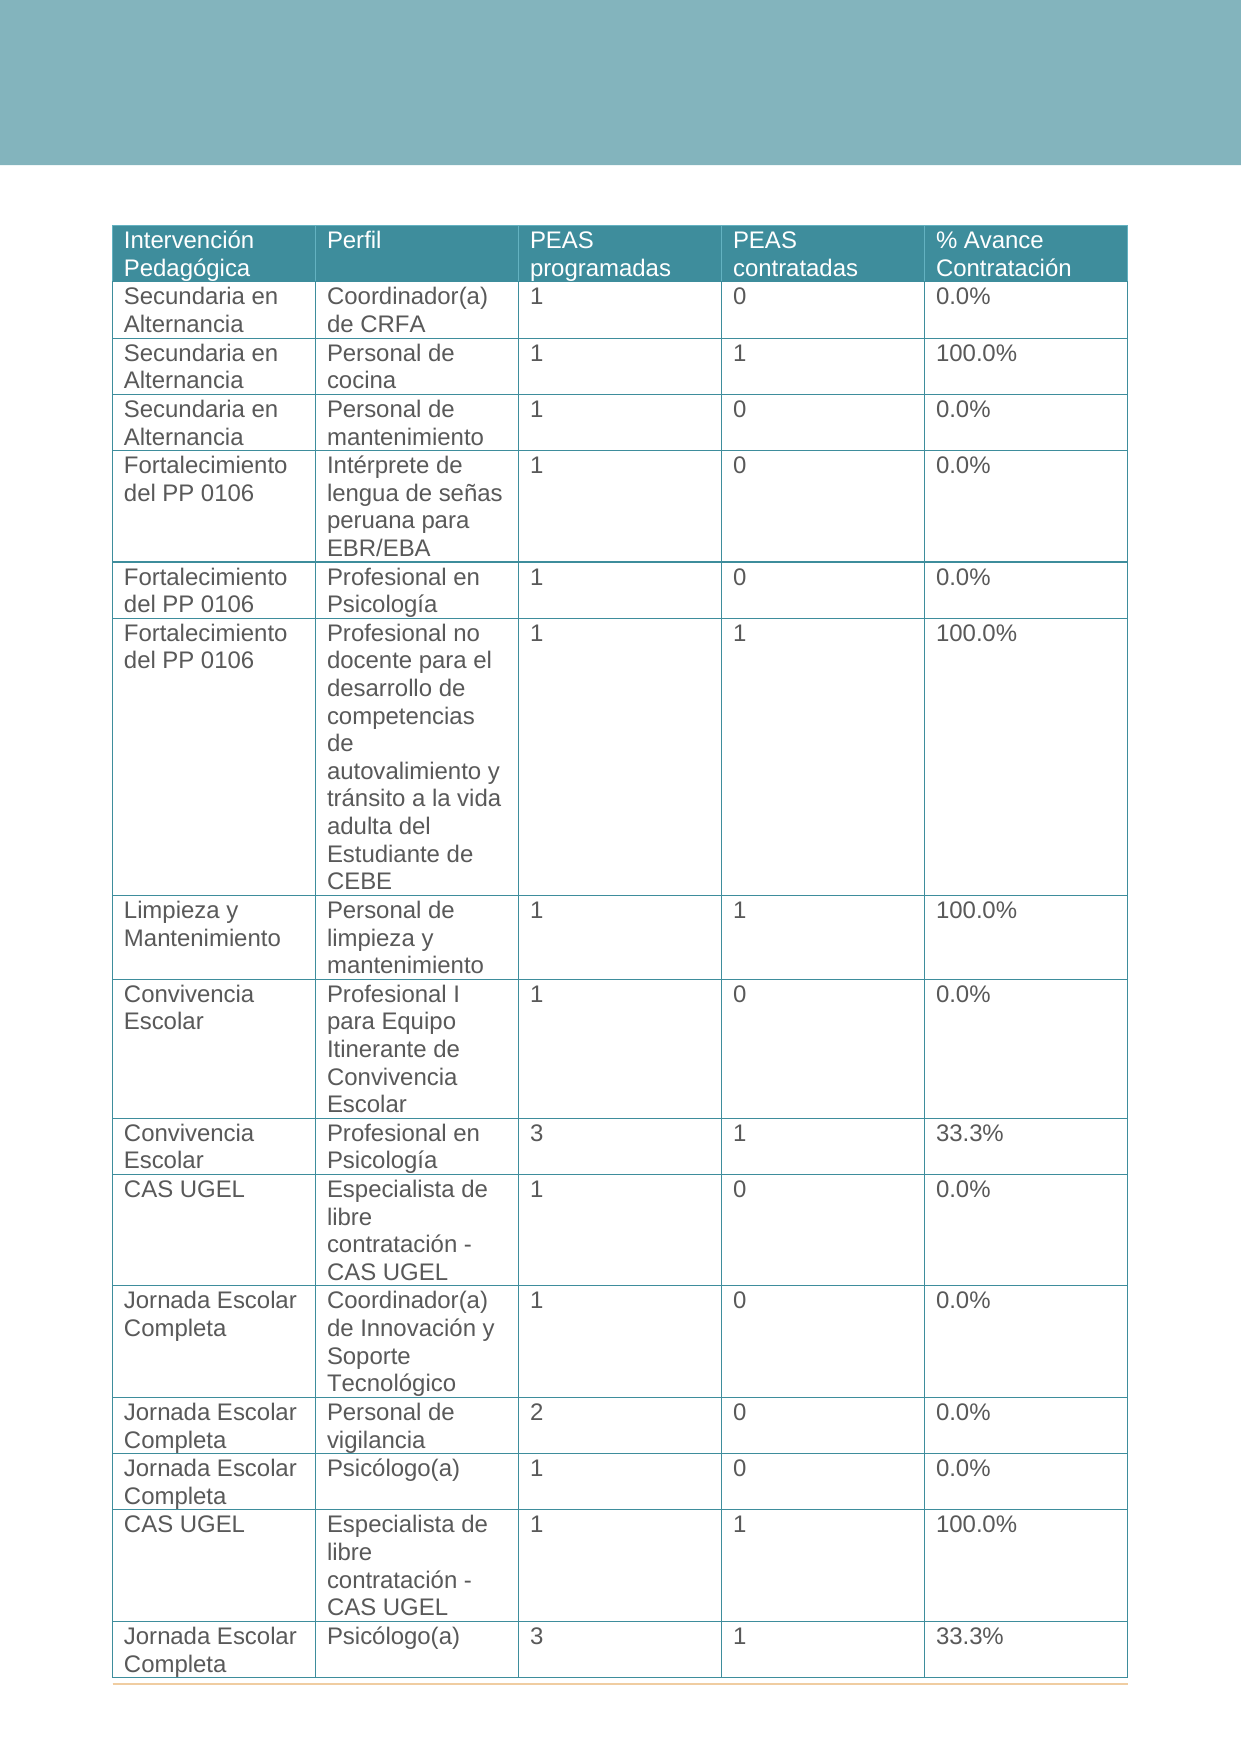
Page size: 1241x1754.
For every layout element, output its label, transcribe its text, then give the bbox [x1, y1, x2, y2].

table_cell 33.3% [925, 1622, 1127, 1677]
table_cell Psicólogo(a) [316, 1454, 518, 1509]
table_cell 1 [519, 395, 721, 450]
table_cell 0.0% [925, 451, 1127, 561]
table_cell Fortalecimiento del PP 0106 [113, 563, 315, 618]
table_cell Jornada Escolar Completa [113, 1398, 315, 1453]
table_cell Secundaria en Alternancia [113, 395, 315, 450]
table_cell Convivencia Escolar [113, 1119, 315, 1174]
table_header % Avance Contratación [925, 226, 1127, 281]
table_cell 0 [722, 1286, 924, 1397]
table_cell 0.0% [925, 1454, 1127, 1509]
table_cell Jornada Escolar Completa [113, 1622, 315, 1677]
table_cell 0.0% [925, 980, 1127, 1118]
table_cell Secundaria en Alternancia [113, 282, 315, 337]
table_cell Fortalecimiento del PP 0106 [113, 619, 315, 895]
table_cell Psicólogo(a) [316, 1622, 518, 1677]
table_cell 100.0% [925, 896, 1127, 979]
table_cell 0 [722, 282, 924, 337]
table_cell 1 [722, 619, 924, 895]
table_cell Secundaria en Alternancia [113, 339, 315, 394]
table_cell 0 [722, 563, 924, 618]
table_header Perfil [316, 226, 518, 281]
table_cell 1 [519, 1454, 721, 1509]
table_cell 33.3% [925, 1119, 1127, 1174]
table_cell 100.0% [925, 1510, 1127, 1621]
table_cell 1 [519, 282, 721, 337]
table_cell 0.0% [925, 1286, 1127, 1397]
table_cell Personal de vigilancia [316, 1398, 518, 1453]
table_cell 0.0% [925, 395, 1127, 450]
table_cell 100.0% [925, 619, 1127, 895]
table_header PEAS contratadas [722, 226, 924, 281]
table_cell Convivencia Escolar [113, 980, 315, 1118]
table_cell 0 [722, 395, 924, 450]
table_cell Intérprete de lengua de señas peruana para EBR/EBA [316, 451, 518, 561]
table_cell Personal de cocina [316, 339, 518, 394]
table_cell Profesional en Psicología [316, 563, 518, 618]
table_cell 1 [519, 1510, 721, 1621]
table_cell Especialista de libre contratación - CAS UGEL [316, 1510, 518, 1621]
table_cell 3 [519, 1119, 721, 1174]
table_cell 0.0% [925, 563, 1127, 618]
table_cell 100.0% [925, 339, 1127, 394]
table_cell 1 [519, 1286, 721, 1397]
table_cell 0 [722, 1175, 924, 1285]
table_cell 1 [519, 619, 721, 895]
table_cell 1 [722, 1622, 924, 1677]
table_cell 3 [519, 1622, 721, 1677]
table_cell 1 [519, 980, 721, 1118]
table_cell Profesional I para Equipo Itinerante de Convivencia Escolar [316, 980, 518, 1118]
table_cell 1 [722, 1119, 924, 1174]
table_cell Personal de limpieza y mantenimiento [316, 896, 518, 979]
table_cell 0 [722, 1398, 924, 1453]
table_cell 0 [722, 451, 924, 561]
table_cell Profesional en Psicología [316, 1119, 518, 1174]
table_cell 1 [519, 339, 721, 394]
table_cell 1 [722, 339, 924, 394]
table_cell Jornada Escolar Completa [113, 1454, 315, 1509]
table_cell Fortalecimiento del PP 0106 [113, 451, 315, 561]
table_cell 1 [722, 1510, 924, 1621]
table_cell Especialista de libre contratación - CAS UGEL [316, 1175, 518, 1285]
table_cell Jornada Escolar Completa [113, 1286, 315, 1397]
table_cell 0.0% [925, 1175, 1127, 1285]
table_cell CAS UGEL [113, 1510, 315, 1621]
table_cell 1 [519, 896, 721, 979]
table_cell 0 [722, 1454, 924, 1509]
table_cell 1 [519, 563, 721, 618]
table_cell 1 [519, 1175, 721, 1285]
table_header PEAS programadas [519, 226, 721, 281]
table_cell 1 [519, 451, 721, 561]
table_cell CAS UGEL [113, 1175, 315, 1285]
table_header Intervención Pedagógica [113, 226, 315, 281]
table_cell Coordinador(a) de CRFA [316, 282, 518, 337]
table_cell 0 [722, 980, 924, 1118]
table_cell 1 [722, 896, 924, 979]
table_cell 0.0% [925, 1398, 1127, 1453]
table_cell Personal de mantenimiento [316, 395, 518, 450]
table_cell Limpieza y Mantenimiento [113, 896, 315, 979]
table_cell Coordinador(a) de Innovación y Soporte Tecnológico [316, 1286, 518, 1397]
table_cell 2 [519, 1398, 721, 1453]
table_cell 0.0% [925, 282, 1127, 337]
table_cell Profesional no docente para el desarrollo de competencias de autovalimiento y tránsito a la vida adulta del Estudiante de CEBE [316, 619, 518, 895]
